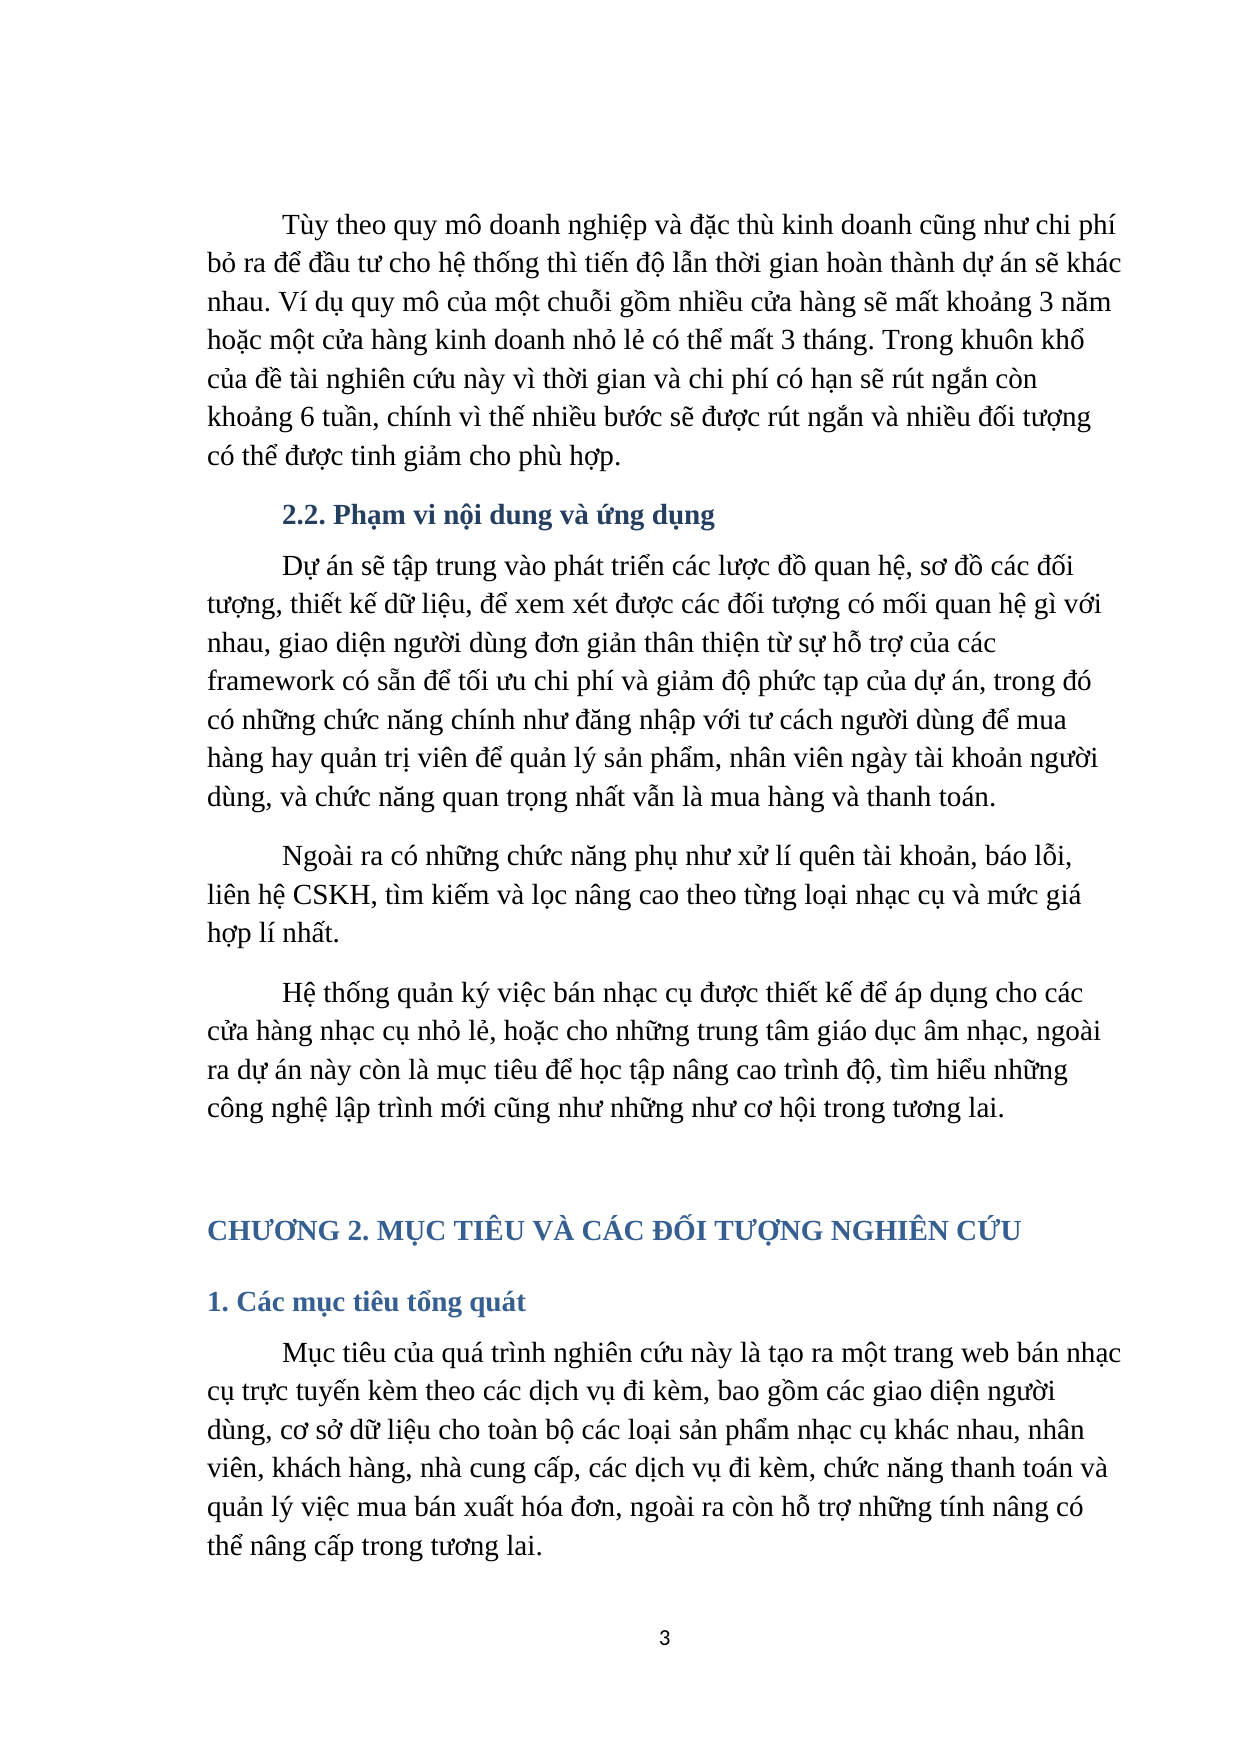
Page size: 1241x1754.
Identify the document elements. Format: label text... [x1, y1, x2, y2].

text Tùy theo quy mô doanh nghiệp và đặc thù kinh doanh cũng như chi phí bỏ ra để đầu tư cho hệ thống thì tiến độ lẫn thời gian hoàn thành dự án sẽ khác nhau. Ví dụ quy mô của một chuỗi gồm nhiều cửa hàng sẽ mất khoảng 3 năm hoặc một cửa hàng kinh doanh nhỏ lẻ có thể mất 3 tháng. Trong khuôn khổ của đề tài nghiên cứu này vì thời gian và chi phí có hạn sẽ rút ngắn còn khoảng 6 tuần, chính vì thế nhiều bước sẽ được rút ngắn và nhiều đối tượng có thể được tinh giảm cho phù hợp. [207, 207, 1122, 472]
text Dự án sẽ tập trung vào phát triển các lược đồ quan hệ, sơ đồ các đối tượng, thiết kế dữ liệu, để xem xét được các đối tượng có mối quan hệ gì với nhau, giao diện người dùng đơn giản thân thiện từ sự hỗ trợ của các framework có sẵn để tối ưu chi phí và giảm độ phức tạp của dự án, trong đó có những chức năng chính như đăng nhập với tư cách người dùng để mua hàng hay quản trị viên để quản lý sản phẩm, nhân viên ngày tài khoản người dùng, và chức năng quan trọng nhất vẫn là mua hàng và thanh toán. [207, 548, 1122, 812]
subtitle 2.2. Phạm vi nội dung và ứng dụng [207, 497, 1122, 531]
text Mục tiêu của quá trình nghiên cứu này là tạo ra một trang web bán nhạc cụ trực tuyến kèm theo các dịch vụ đi kèm, bao gồm các giao diện người dùng, cơ sở dữ liệu cho toàn bộ các loại sản phẩm nhạc cụ khác nhau, nhân viên, khách hàng, nhà cung cấp, các dịch vụ đi kèm, chức năng thanh toán và quản lý việc mua bán xuất hóa đơn, ngoài ra còn hỗ trợ những tính nâng có thể nâng cấp trong tương lai. [207, 1335, 1122, 1561]
subtitle CHƯƠNG 2. MỤC TIÊU VÀ CÁC ĐỐI TƯỢNG NGHIÊN CỨU [207, 1213, 1122, 1247]
text Ngoài ra có những chức năng phụ như xử lí quên tài khoản, báo lỗi, liên hệ CSKH, tìm kiếm và lọc nâng cao theo từng loại nhạc cụ và mức giá hợp lí nhất. [207, 838, 1122, 949]
text Hệ thống quản ký việc bán nhạc cụ được thiết kế để áp dụng cho các cửa hàng nhạc cụ nhỏ lẻ, hoặc cho những trung tâm giáo dục âm nhạc, ngoài ra dự án này còn là mục tiêu để học tập nâng cao trình độ, tìm hiểu những công nghệ lập trình mới cũng như những như cơ hội trong tương lai. [207, 975, 1122, 1124]
subtitle 1. Các mục tiêu tổng quát [207, 1284, 1122, 1318]
